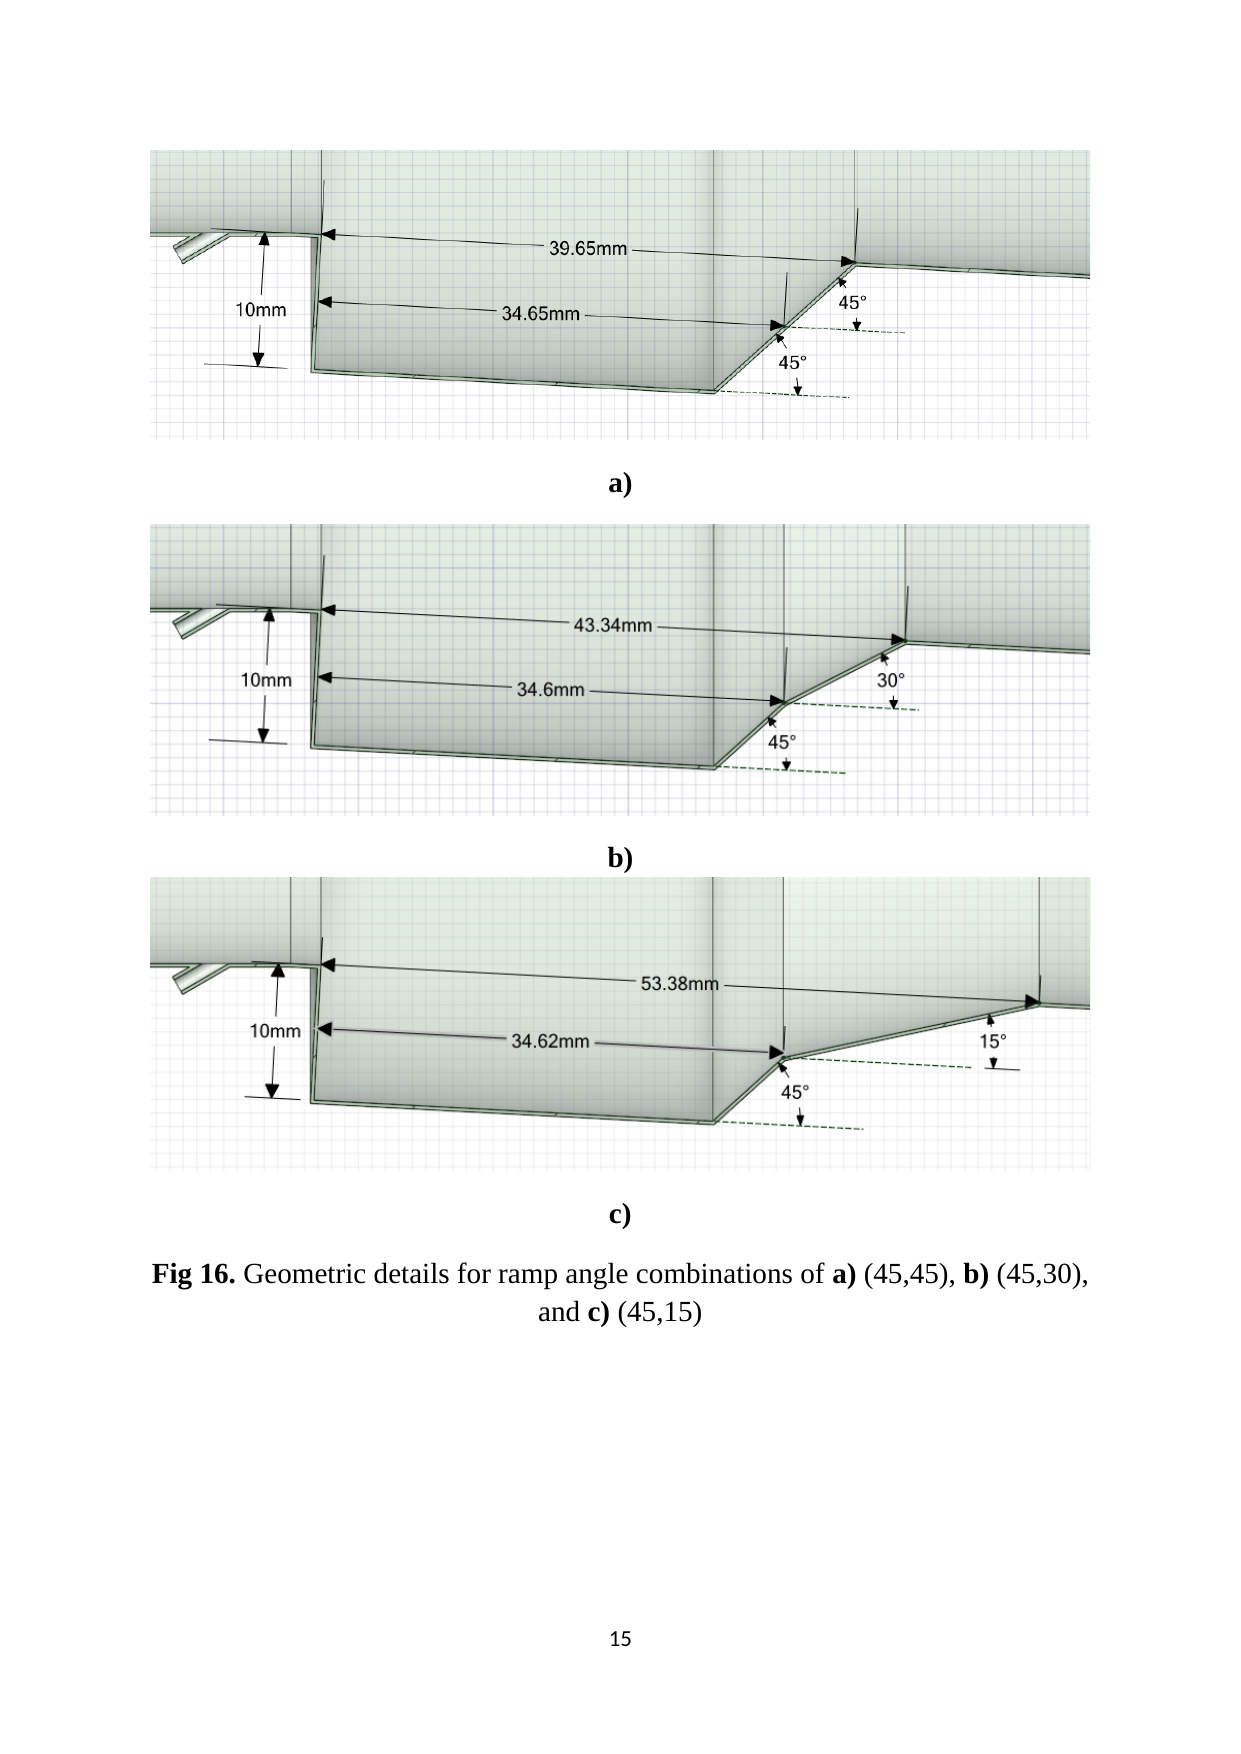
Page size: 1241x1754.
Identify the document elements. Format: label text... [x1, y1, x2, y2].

text c) [150, 1196, 1090, 1230]
picture [150, 877, 1091, 1172]
text a) [150, 465, 1090, 498]
text Fig 16. Geometric details for ramp angle combinations of a) (45,45), b) (45,30), and c) (45,15) [150, 1256, 1090, 1328]
picture [150, 150, 1091, 440]
picture [150, 524, 1091, 816]
text b) [150, 840, 1090, 877]
